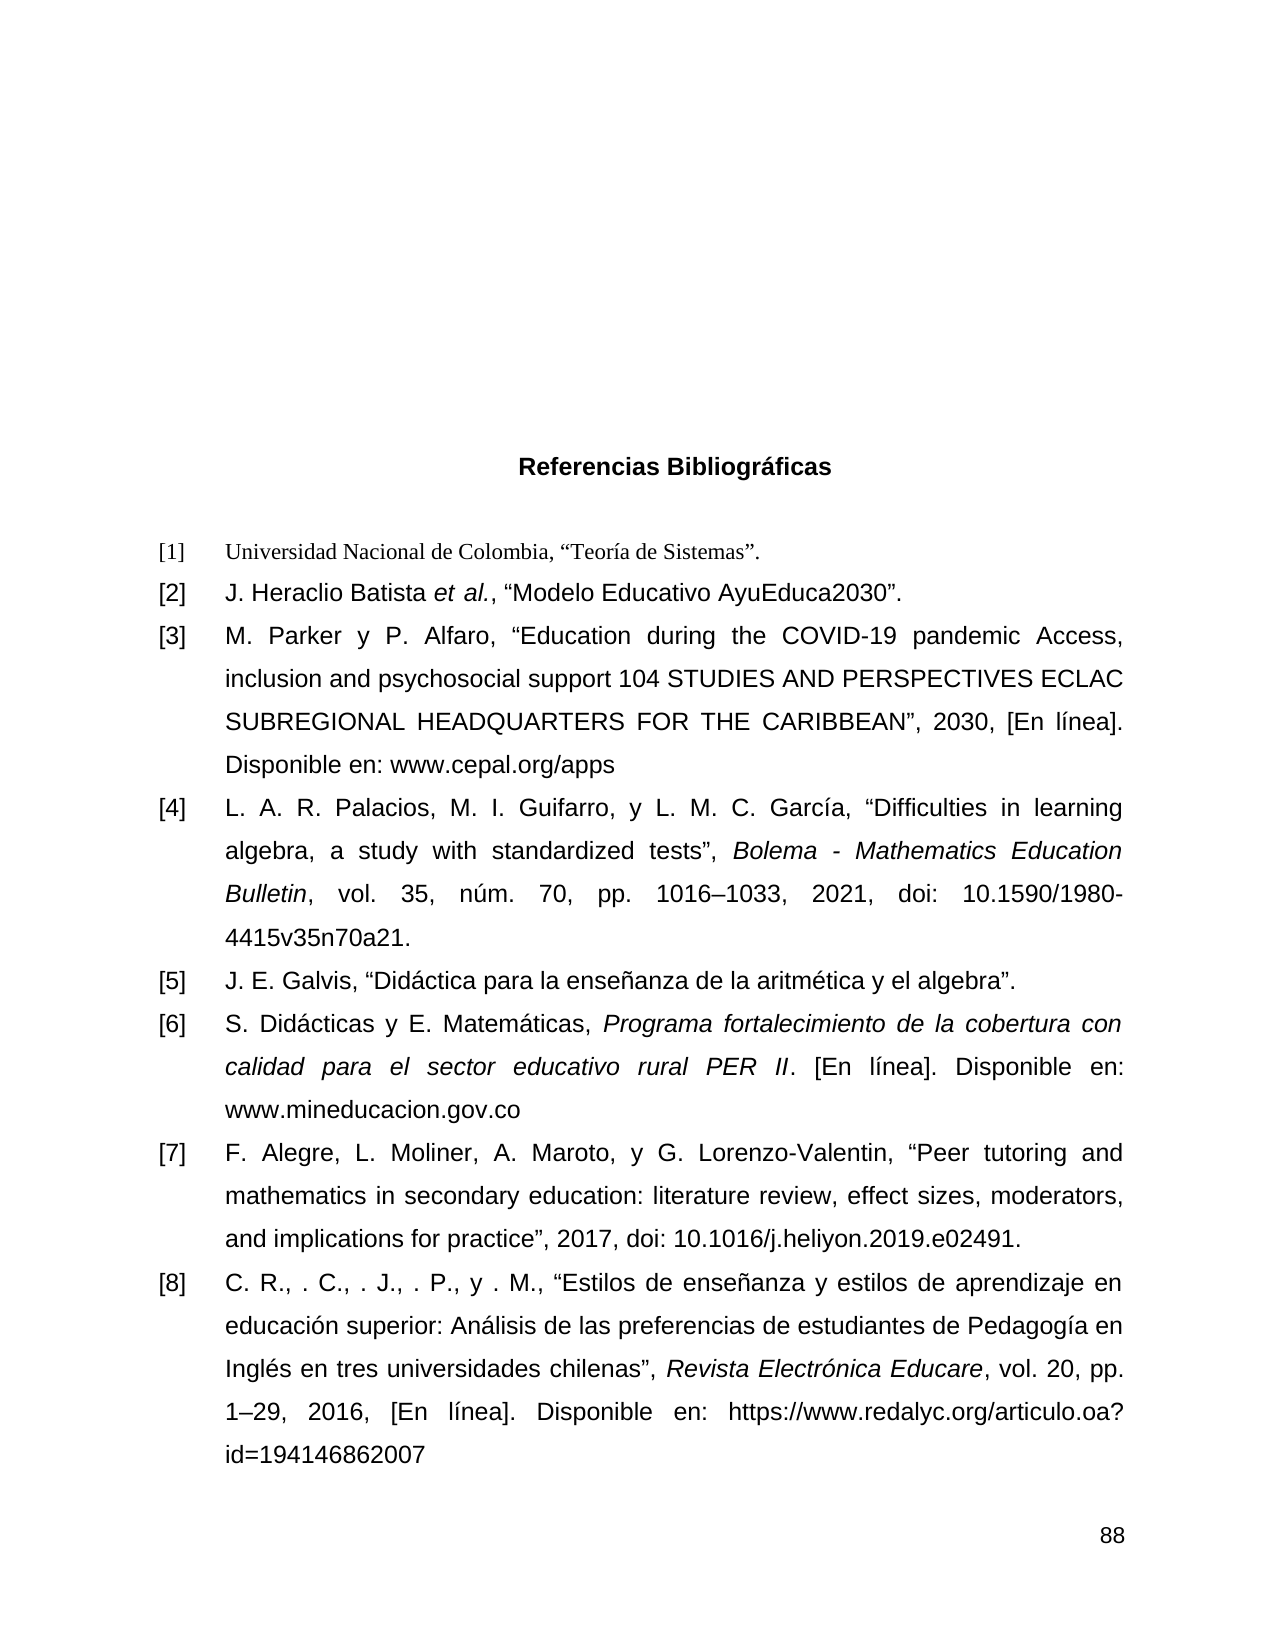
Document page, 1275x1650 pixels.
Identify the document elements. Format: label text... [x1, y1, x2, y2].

text Referencias Bibliográficas [225, 452, 1125, 481]
